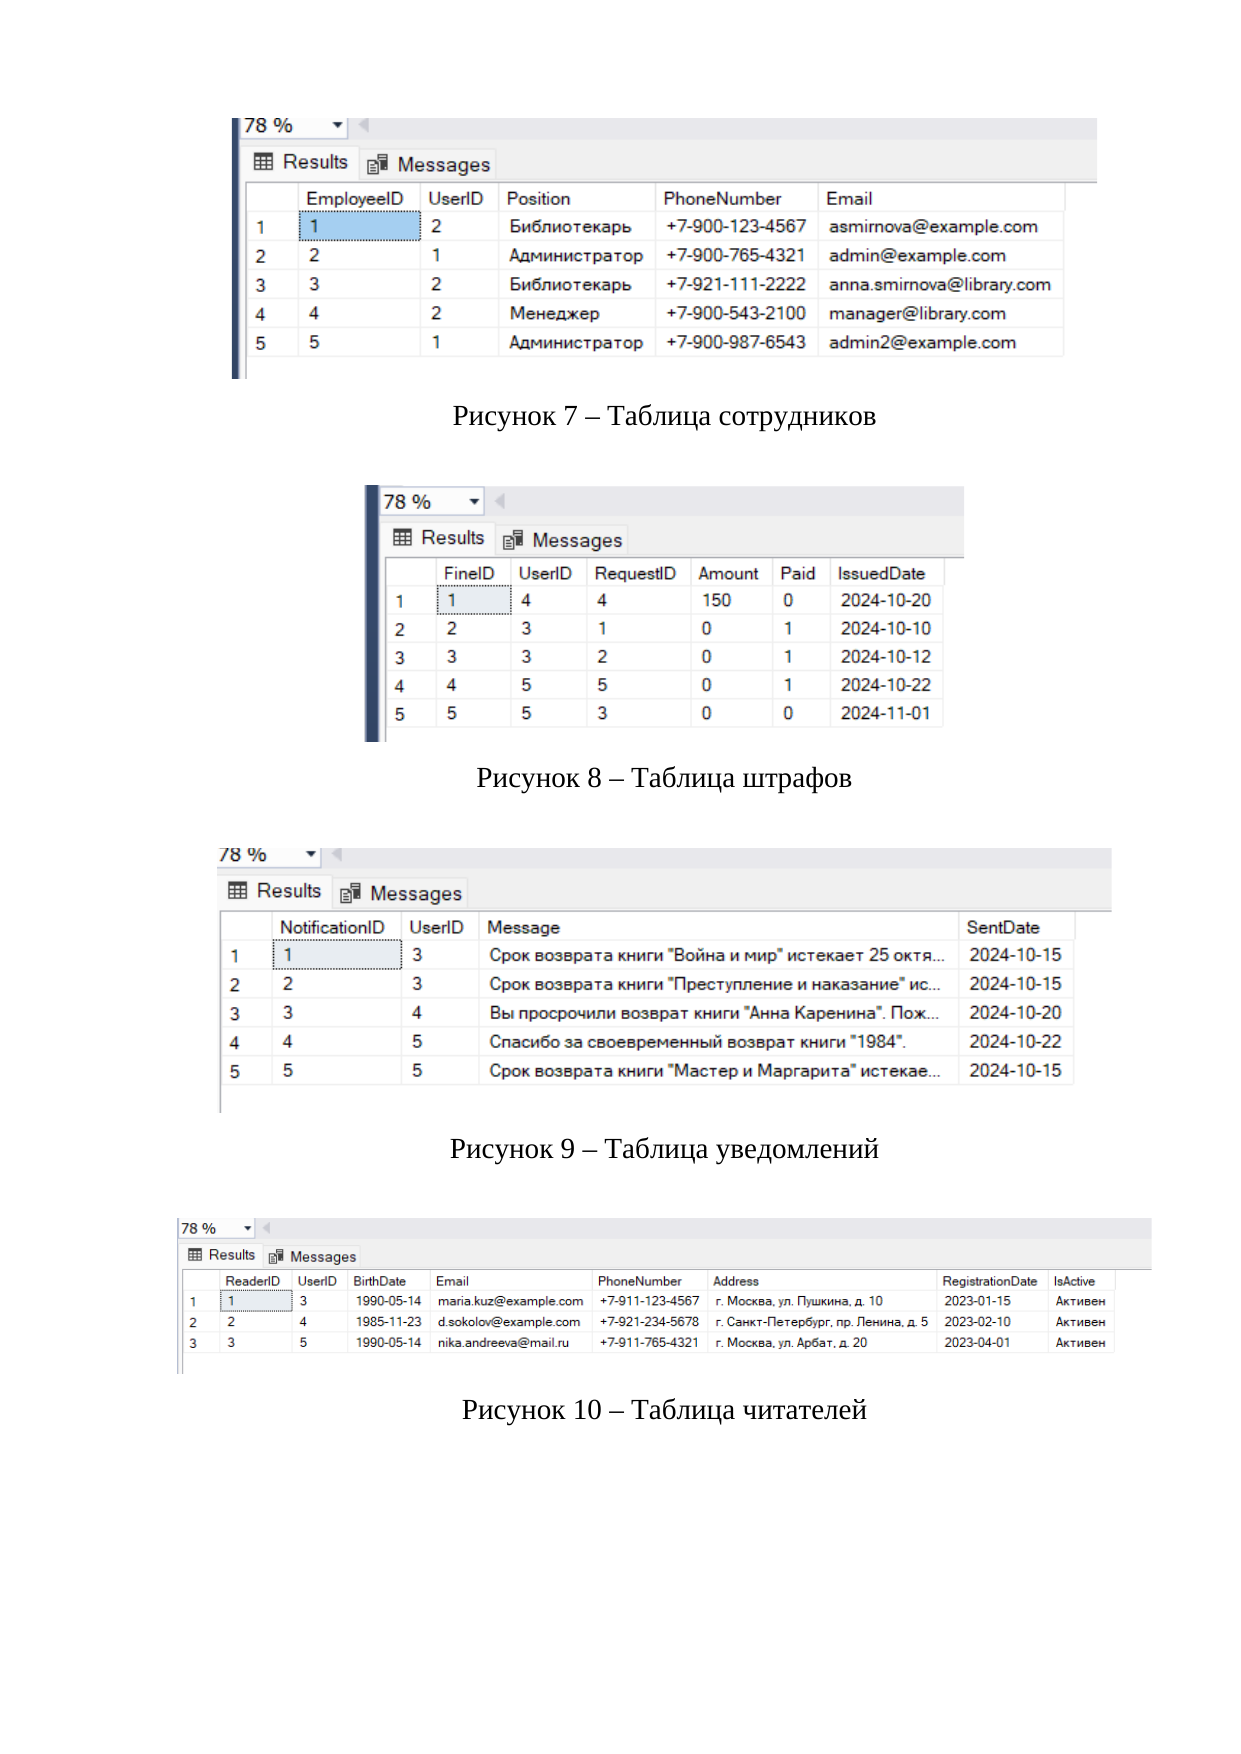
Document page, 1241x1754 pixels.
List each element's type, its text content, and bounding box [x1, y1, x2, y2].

text Рисунок 7 – Таблица сотрудников [177, 398, 1152, 431]
picture [364, 485, 965, 742]
picture [177, 1218, 1152, 1374]
text Рисунок 8 – Таблица штрафов [177, 760, 1152, 794]
picture [217, 848, 1112, 1113]
text Рисунок 10 – Таблица читателей [177, 1392, 1152, 1426]
text Рисунок 9 – Таблица уведомлений [177, 1131, 1152, 1164]
picture [231, 118, 1098, 379]
